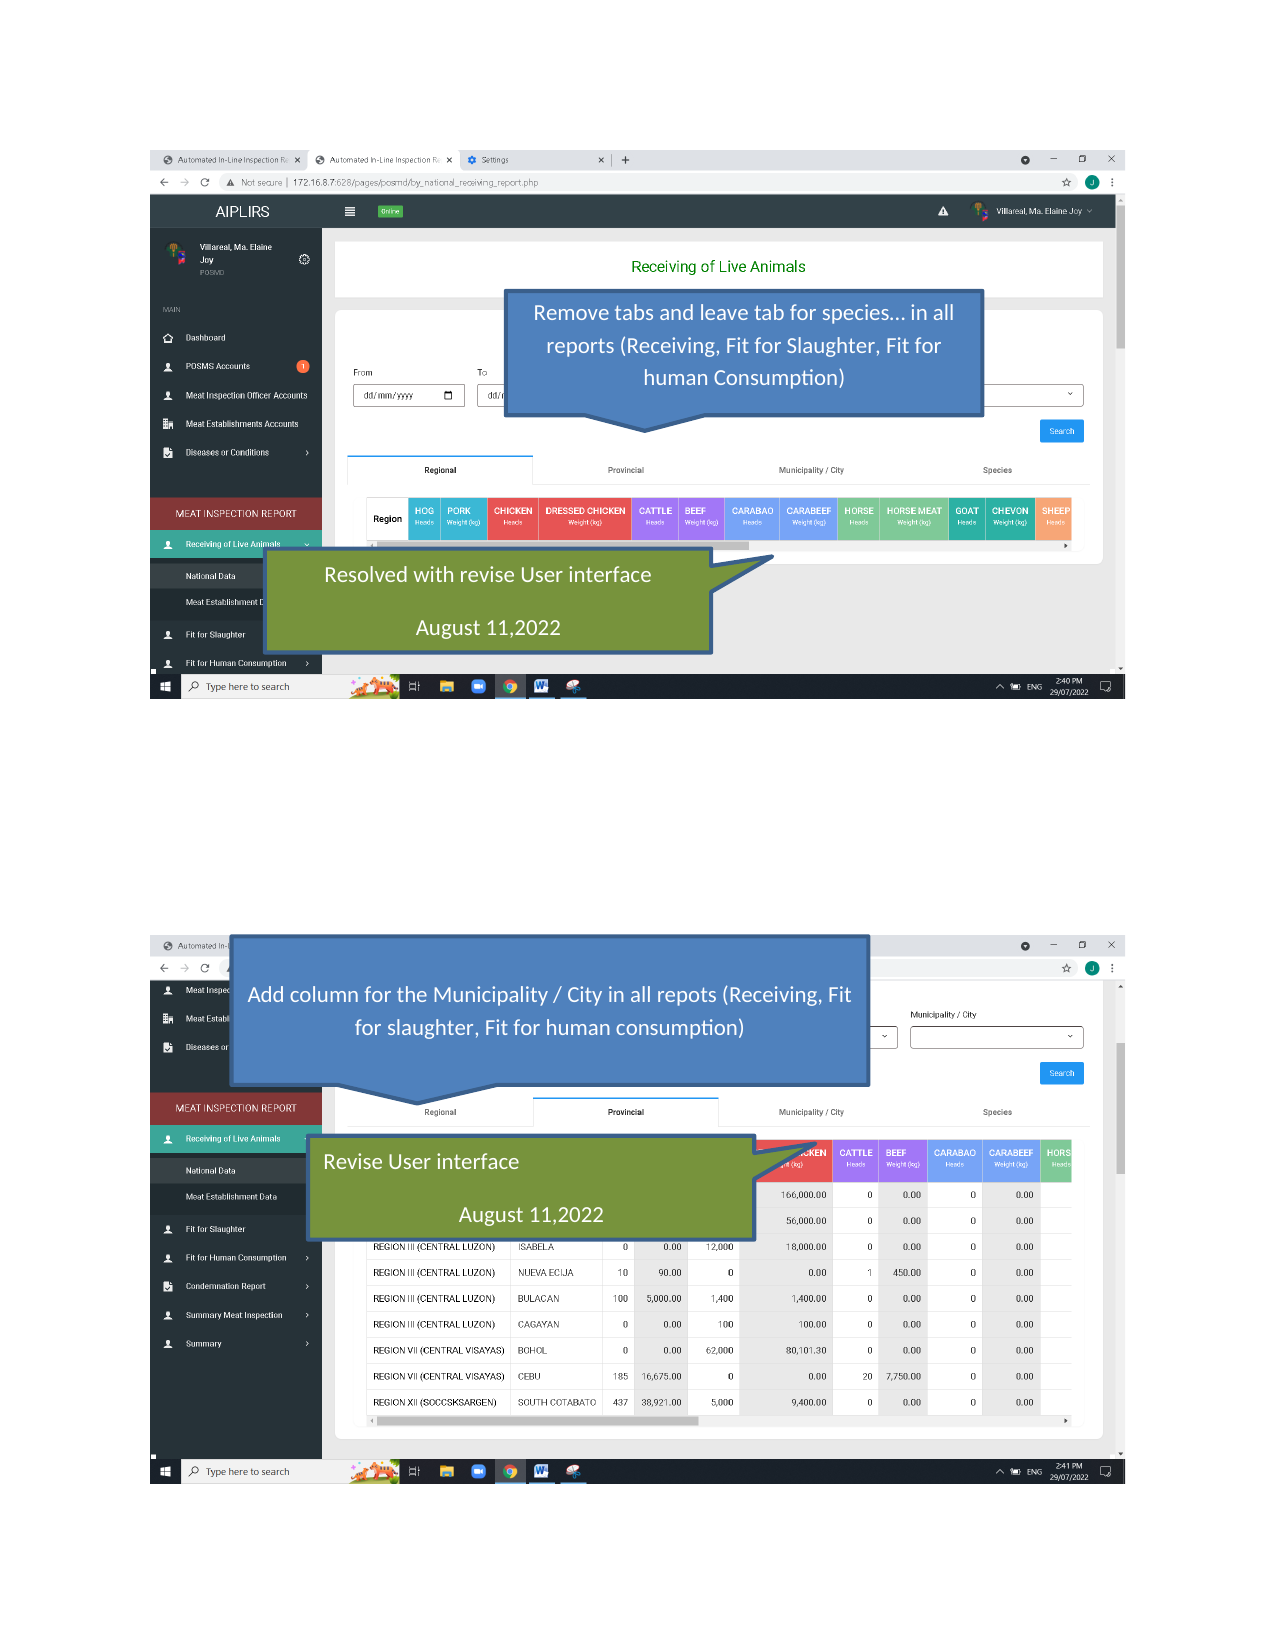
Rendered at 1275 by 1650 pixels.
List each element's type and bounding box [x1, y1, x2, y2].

picture [150, 935, 1125, 1484]
picture [150, 150, 1125, 699]
